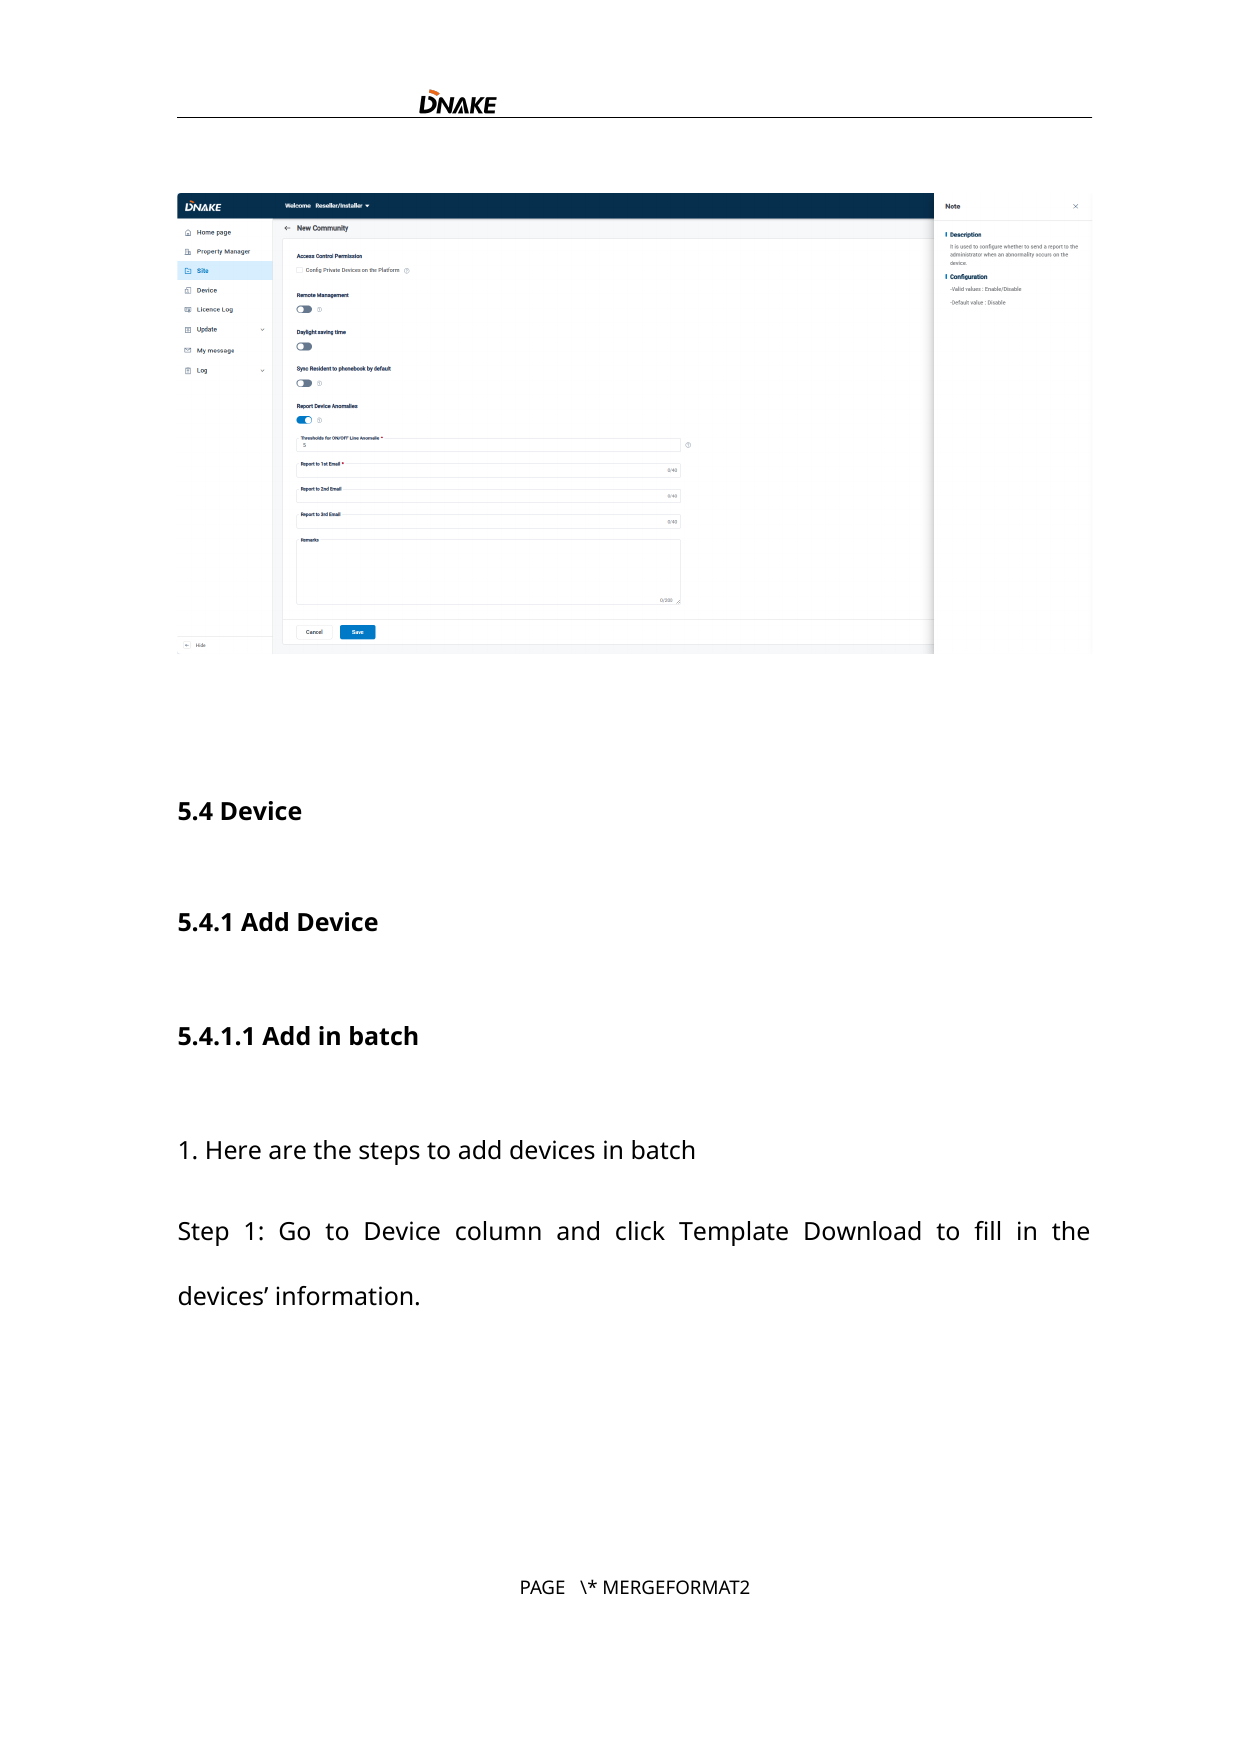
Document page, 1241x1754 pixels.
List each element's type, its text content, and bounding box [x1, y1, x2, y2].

text Step 1: Go to Device column and click Template Download to fill in the devices’ information. [177, 1198, 1092, 1328]
subtitle 5.4.1 Add Device [177, 889, 1092, 954]
picture [177, 193, 1093, 654]
list 5.4 Device [177, 778, 1092, 843]
picture [418, 88, 497, 115]
subtitle 5.4.1.1 Add in batch [177, 1003, 1092, 1068]
text 1. Here are the steps to add devices in batch [177, 1117, 1092, 1182]
